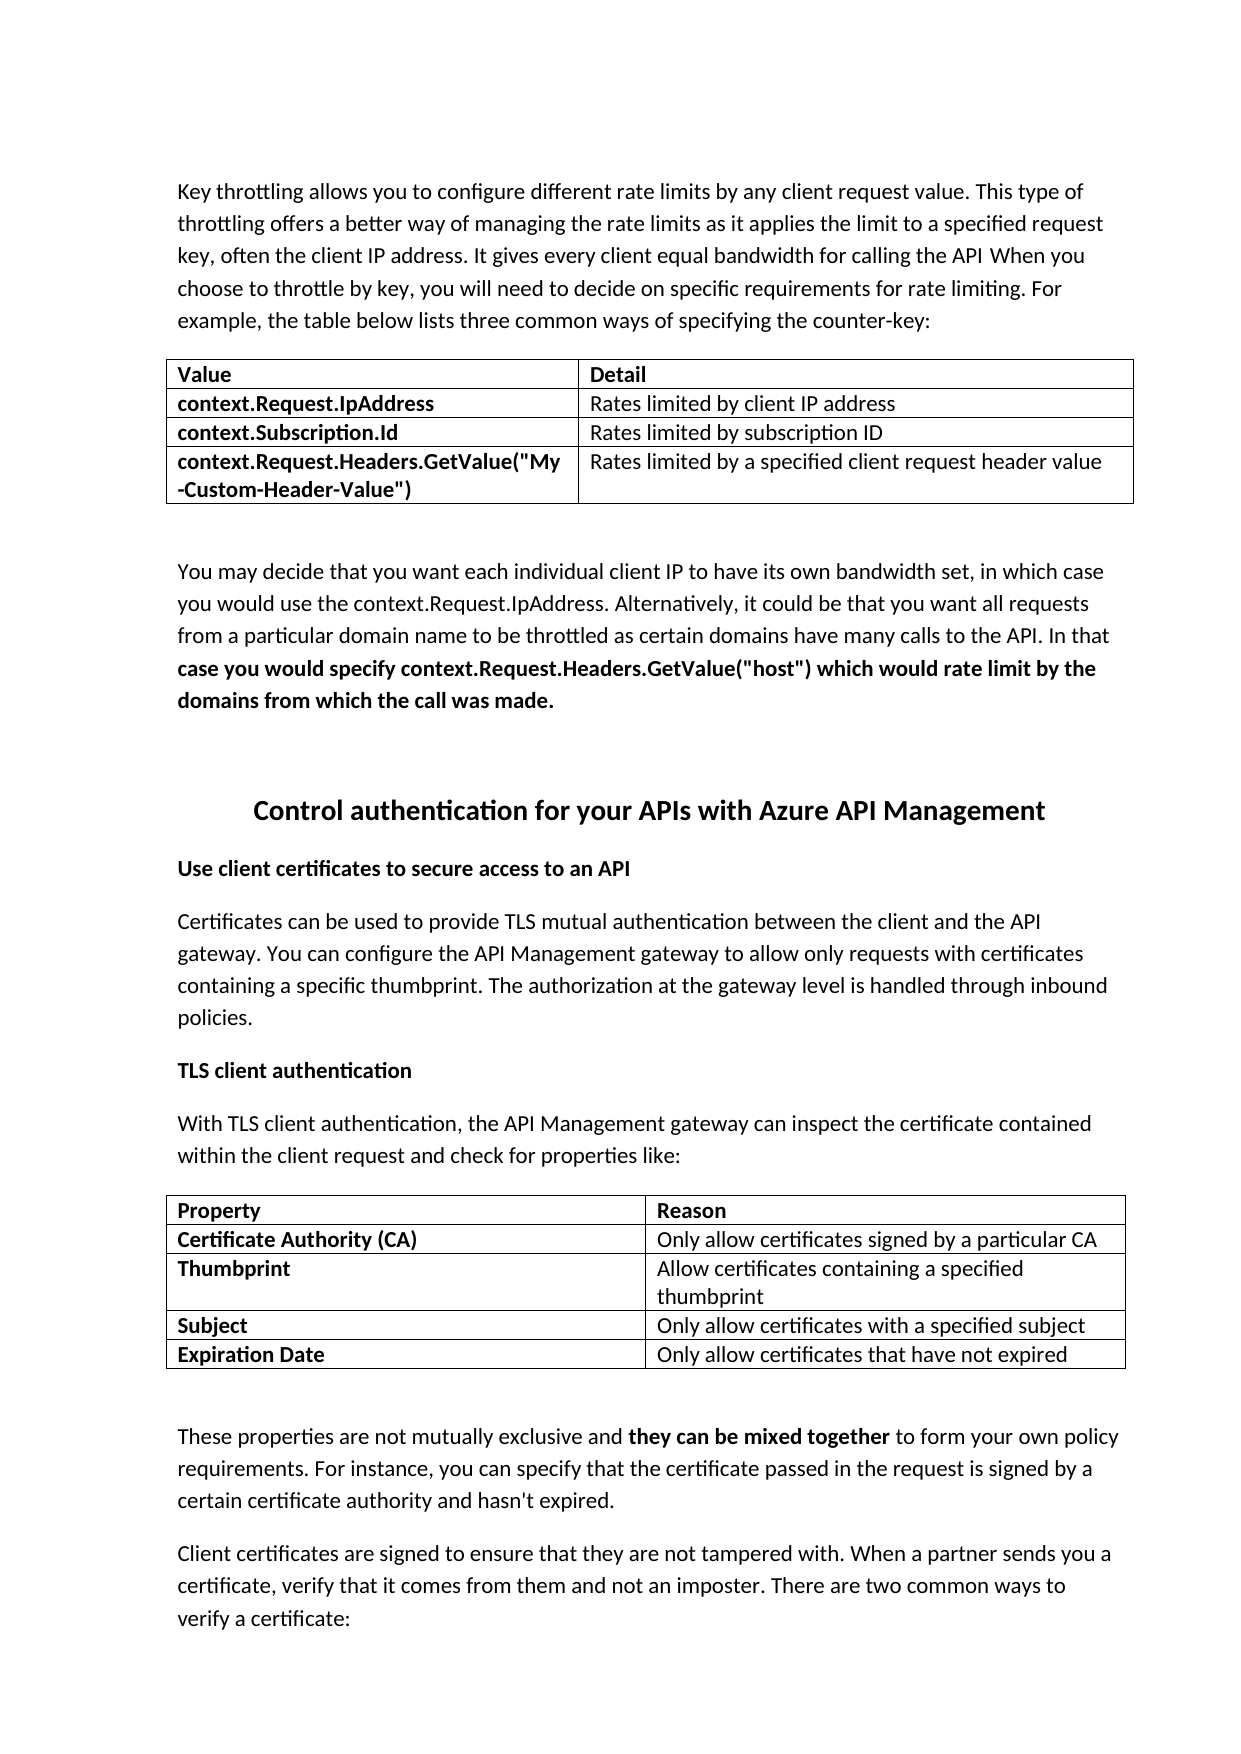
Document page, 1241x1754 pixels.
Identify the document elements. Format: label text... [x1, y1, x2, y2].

text Key throttling allows you to configure different rate limits by any client request value. This type of throttling offers a better way of managing the rate limits as it applies the limit to a specified request key, often the client IP address. It gives every client equal bandwidth for calling the API When you choose to throttle by key, you will need to decide on specific requirements for rate limiting. For example, the table below lists three common ways of specifying the counter-key: [177, 177, 1122, 334]
table_cell Rates limited by subscription ID [579, 418, 1133, 446]
text These properties are not mutually exclusive and they can be mixed together to form your own policy requirements. For instance, you can specify that the certificate passed in the request is signed by a certain certificate authority and hasn't expired. [177, 1422, 1122, 1514]
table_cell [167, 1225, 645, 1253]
text Client certificates are signed to ensure that they are not tampered with. When a partner sends you a certificate, verify that it comes from them and not an imposter. There are two common ways to verify a certificate: [177, 1539, 1122, 1632]
table_header Detail [579, 360, 1133, 388]
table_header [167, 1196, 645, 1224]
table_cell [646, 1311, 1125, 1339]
text Use client certificates to secure access to an API [177, 854, 1122, 882]
table_cell Rates limited by client IP address [579, 389, 1133, 417]
table_cell context.Request.Headers.GetValue("My-Custom-Header-Value") [167, 447, 578, 503]
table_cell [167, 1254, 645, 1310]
table_cell context.Request.IpAddress [167, 389, 578, 417]
table_header Value [167, 360, 578, 388]
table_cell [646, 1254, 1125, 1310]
text You may decide that you want each individual client IP to have its own bandwidth set, in which case you would use the context.Request.IpAddress. Alternatively, it could be that you want all requests from a particular domain name to be throttled as certain domains have many calls to the API. In that case you would specify context.Request.Headers.GetValue("host") which would rate limit by the domains from which the call was made. [177, 557, 1122, 714]
text Certificates can be used to provide TLS mutual authentication between the client and the API gateway. You can configure the API Management gateway to allow only requests with certificates containing a specific thumbprint. The authorization at the gateway level is handled through inbound policies. [177, 907, 1122, 1031]
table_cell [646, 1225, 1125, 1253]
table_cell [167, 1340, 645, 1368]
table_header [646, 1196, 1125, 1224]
table_cell context.Subscription.Id [167, 418, 578, 446]
text TLS client authentication [177, 1056, 1122, 1084]
text With TLS client authentication, the API Management gateway can inspect the certificate contained within the client request and check for properties like: [177, 1109, 1122, 1170]
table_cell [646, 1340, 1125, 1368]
table_cell Rates limited by a specified client request header value [579, 447, 1133, 503]
text Control authentication for your APIs with Azure API Management [177, 792, 1122, 828]
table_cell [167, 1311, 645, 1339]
